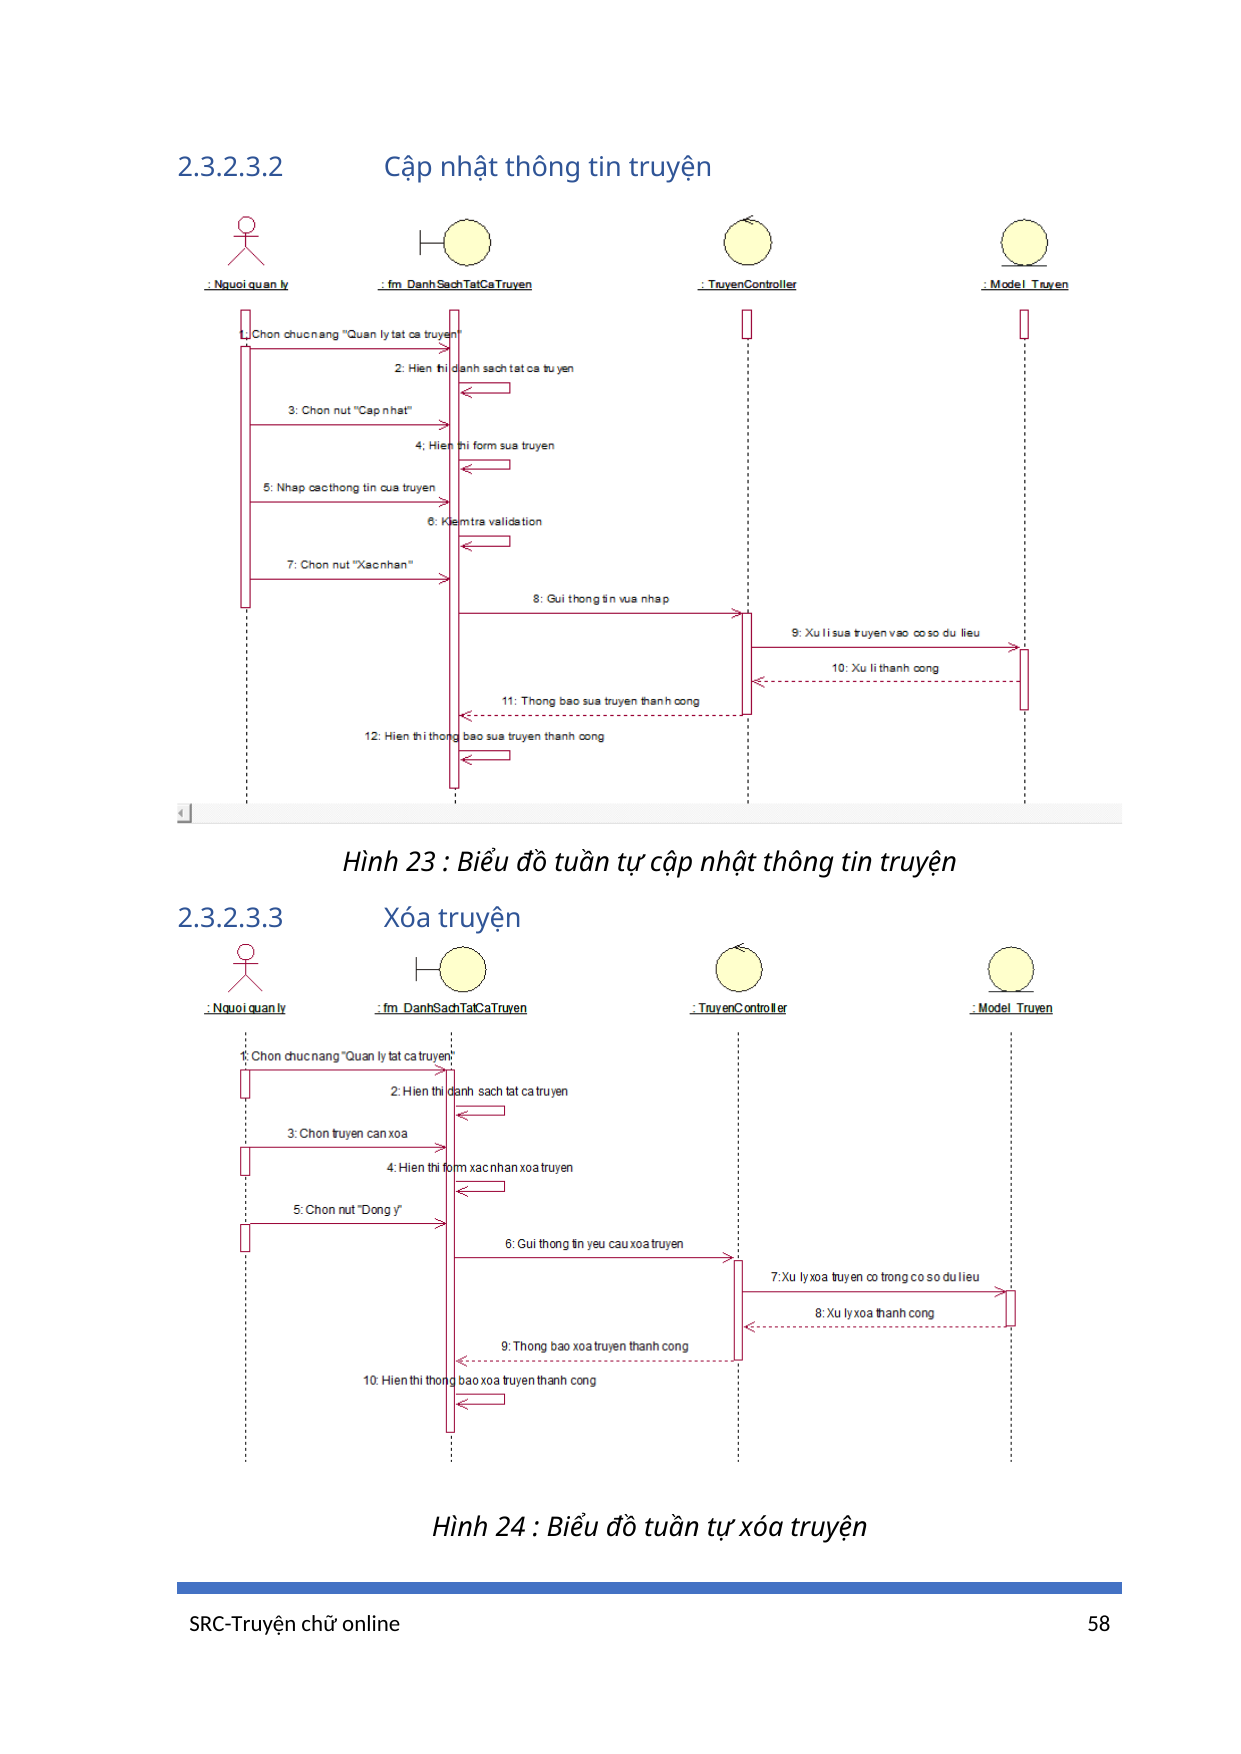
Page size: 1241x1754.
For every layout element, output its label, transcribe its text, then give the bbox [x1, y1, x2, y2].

text Hình 23 : Biểu đồ tuần tự cập nhật thông tin truyện [177, 842, 1122, 879]
text Hình 24 : Biểu đồ tuần tự xóa truyện [177, 1508, 1122, 1544]
picture [177, 187, 1123, 824]
picture [177, 938, 1118, 1489]
subtitle Cập nhật thông tin truyện [177, 148, 1122, 184]
subtitle Xóa truyện [177, 899, 1122, 936]
